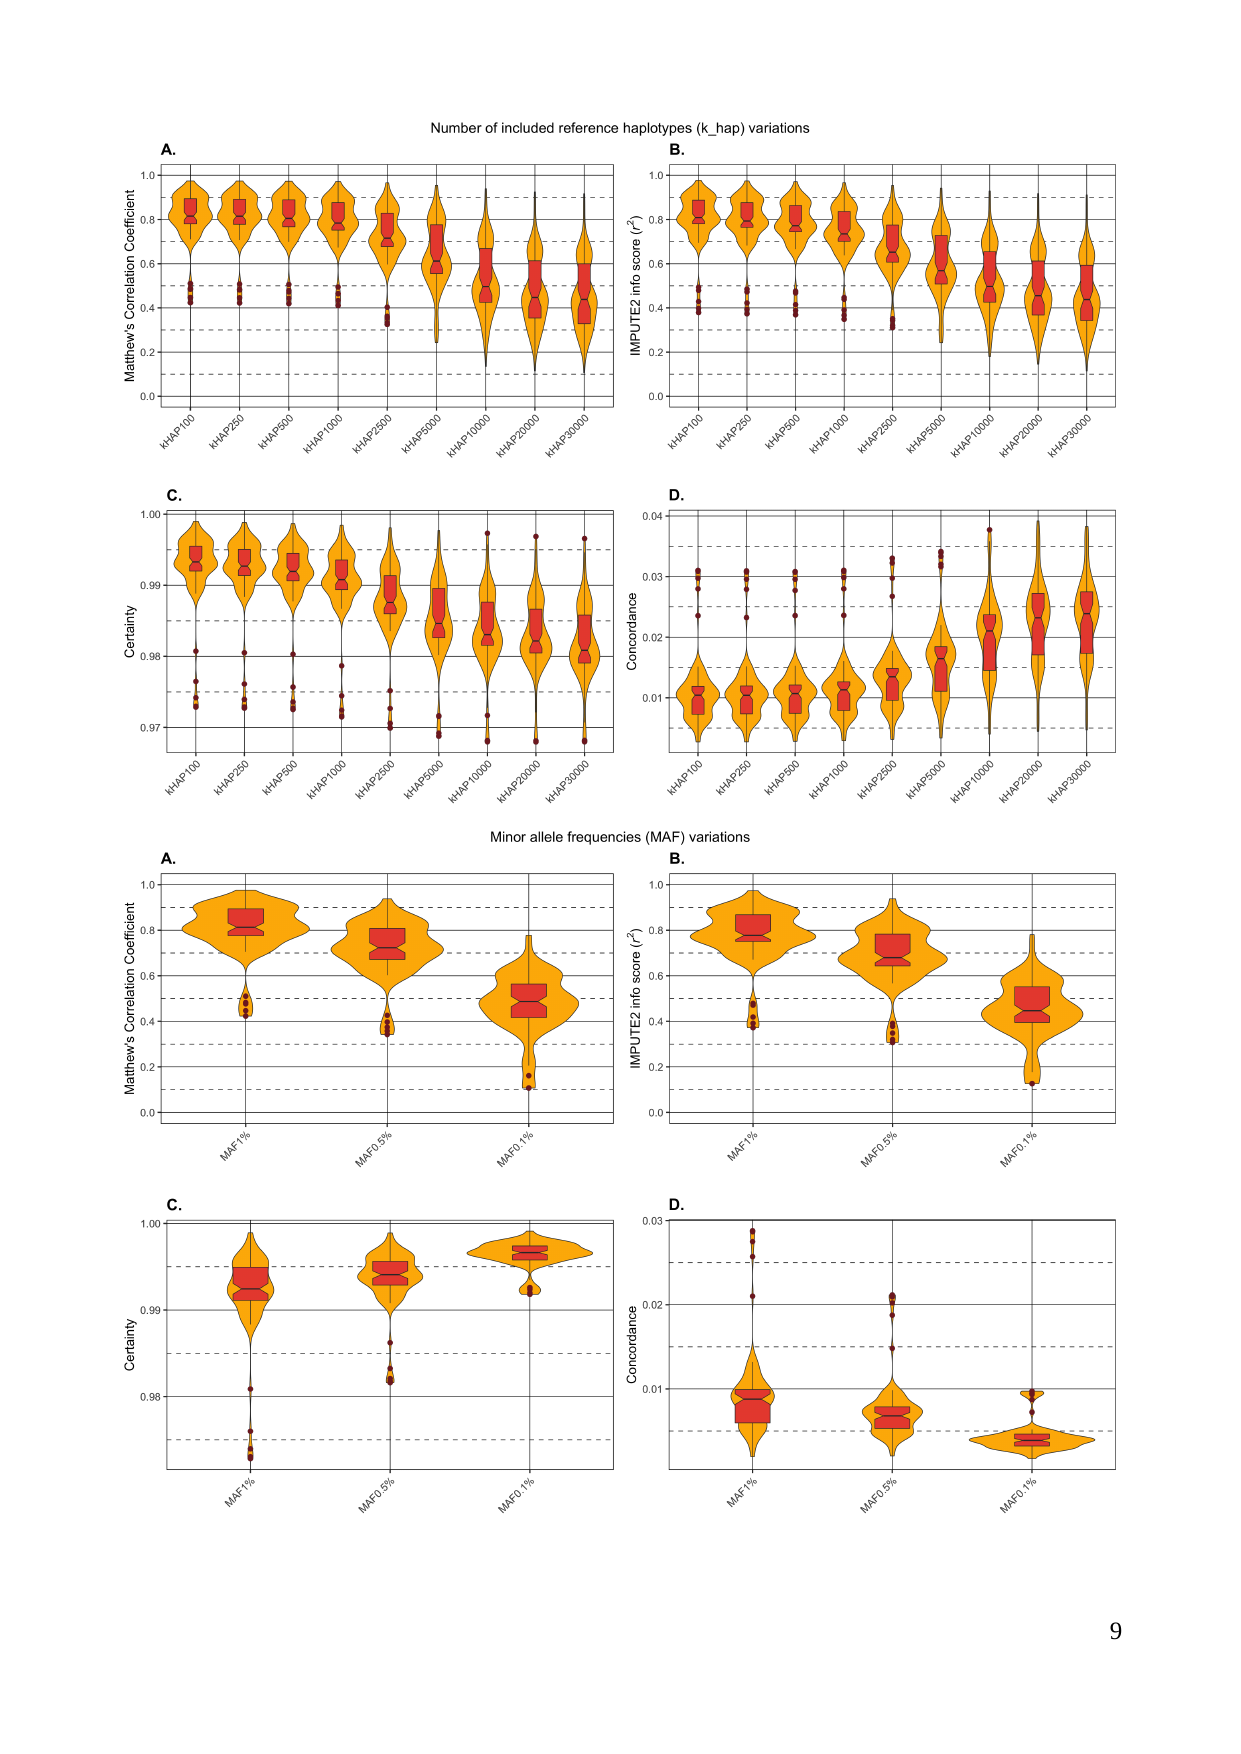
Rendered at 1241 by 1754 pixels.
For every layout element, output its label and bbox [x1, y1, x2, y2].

picture [118, 118, 1122, 1538]
